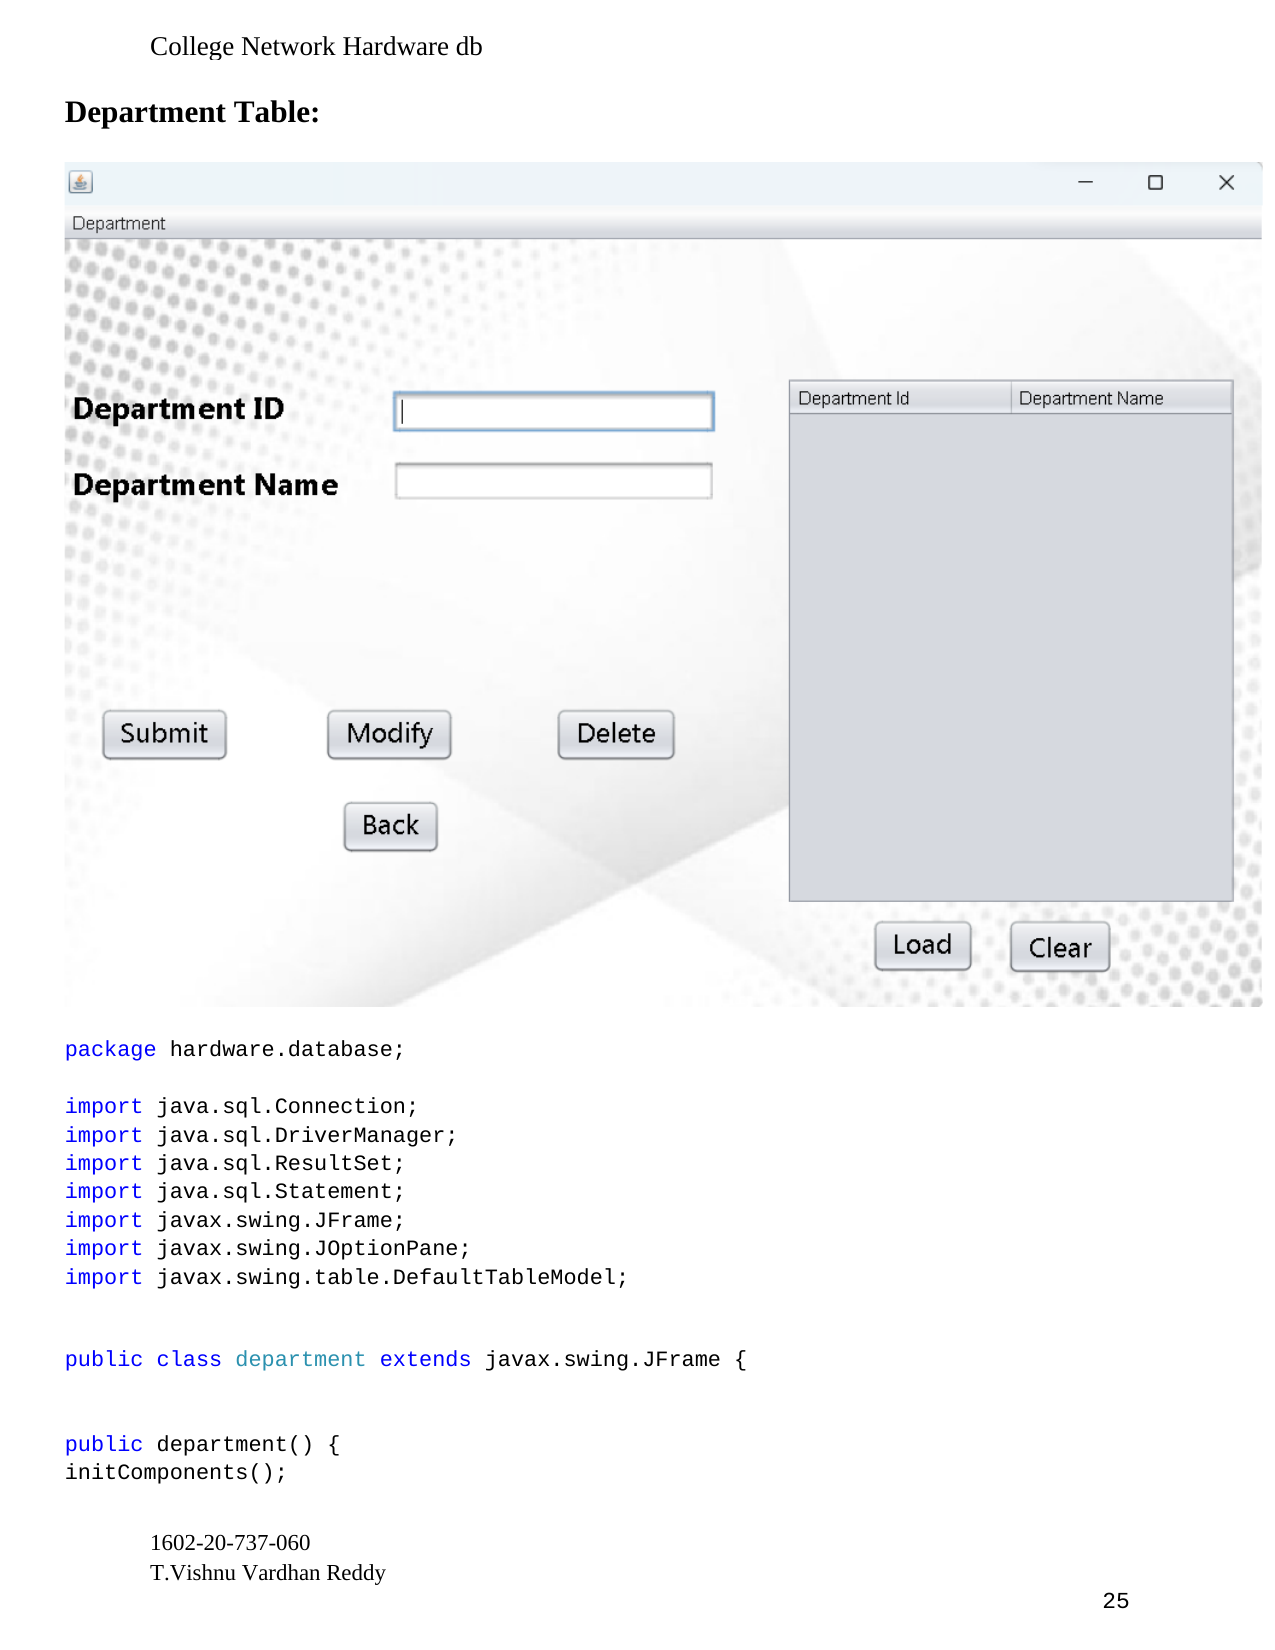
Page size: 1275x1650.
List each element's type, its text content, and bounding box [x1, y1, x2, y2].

picture [64, 162, 1263, 1007]
text import java.sql.ResultSet; [64, 1152, 1227, 1177]
text import javax.swing.table.DefaultTableModel; [64, 1266, 1227, 1291]
text public class department extends javax.swing.JFrame { [64, 1348, 1227, 1373]
text import java.sql.Connection; [64, 1095, 1227, 1120]
text import javax.swing.JFrame; [64, 1209, 1227, 1234]
text import javax.swing.JOptionPane; [64, 1237, 1227, 1262]
text public department() { [64, 1433, 1227, 1458]
text initComponents(); [64, 1462, 1227, 1486]
text Department Table: [64, 93, 1227, 129]
text import java.sql.Statement; [64, 1181, 1227, 1205]
text import java.sql.DriverManager; [64, 1124, 1227, 1148]
text package hardware.database; [64, 1038, 1227, 1063]
